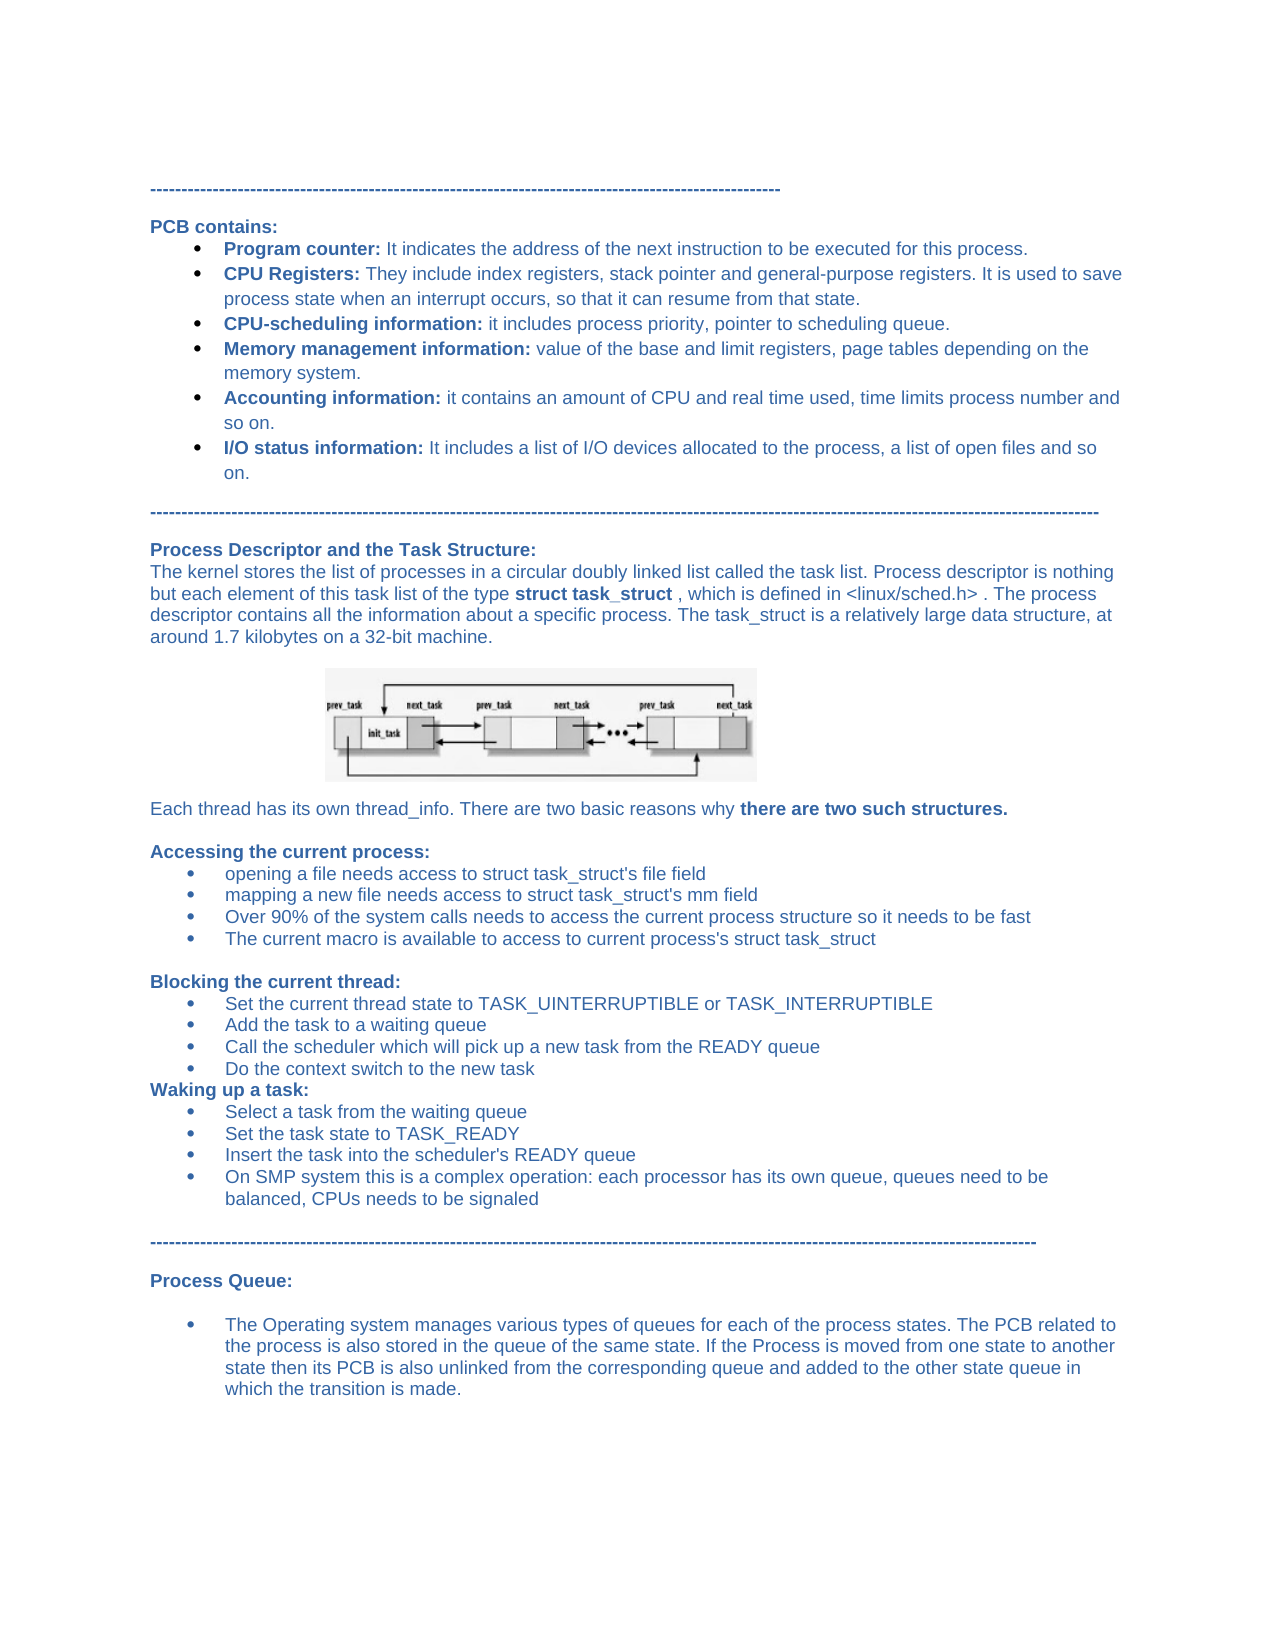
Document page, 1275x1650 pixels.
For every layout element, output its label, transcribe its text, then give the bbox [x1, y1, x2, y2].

subtitle Waking up a task: [150, 1079, 1125, 1101]
text Each thread has its own thread_info. There are two basic reasons why there are two such structures. [150, 798, 1125, 819]
list Memory management information: value of the base and limit registers, page tables depending on the memory system. [194, 337, 1125, 384]
text The kernel stores the list of processes in a circular doubly linked list called the task list. Process descriptor is nothing but each element of this task list of the type struct task_struct , which is defined in <linux/sched.h> . The process [150, 561, 1125, 604]
text PCB contains: [150, 216, 1125, 238]
list Insert the task into the scheduler's READY queue [187, 1144, 1125, 1166]
list The current macro is available to access to current process's struct task_struct [187, 928, 1125, 949]
list Select a task from the waiting queue [187, 1101, 1125, 1122]
list CPU Registers: They include index registers, stack pointer and general-purpose registers. It is used to save process state when an interrupt occurs, so that it can resume from that state. [194, 263, 1125, 309]
list I/O status information: It includes a list of I/O devices allocated to the process, a list of open files and so on. [194, 437, 1125, 483]
list Program counter: It indicates the address of the next instruction to be executed for this process. [194, 238, 1125, 259]
list opening a file needs access to struct task_struct's file field [187, 863, 1125, 884]
list Accounting information: it contains an amount of CPU and real time used, time limits process number and so on. [194, 387, 1125, 433]
text descriptor contains all the information about a specific process. The task_struct is a relatively large data structure, at around 1.7 kilobytes on a 32-bit machine. [150, 604, 1125, 647]
picture [325, 668, 757, 782]
list Set the task state to TASK_READY [187, 1122, 1125, 1144]
subtitle ---------------------------------------------------------------------------------------------------------------------------------------------- [150, 1230, 1125, 1252]
text Process Queue: [150, 1270, 1125, 1292]
subtitle ----------------------------------------------------------------------------------------------------- [150, 178, 1125, 199]
subtitle Accessing the current process: [150, 841, 1125, 863]
list Set the current thread state to TASK_UINTERRUPTIBLE or TASK_INTERRUPTIBLE [187, 992, 1125, 1014]
text Process Descriptor and the Task Structure: [150, 539, 1125, 561]
list On SMP system this is a complex operation: each processor has its own queue, queues need to be balanced, CPUs needs to be signaled [187, 1166, 1125, 1209]
list Add the task to a waiting queue [187, 1014, 1125, 1036]
list Call the scheduler which will pick up a new task from the READY queue [187, 1036, 1125, 1057]
subtitle -------------------------------------------------------------------------------------------------------------------------------------------------------- [150, 501, 1125, 522]
list Do the context switch to the new task [187, 1057, 1125, 1079]
list mapping a new file needs access to struct task_struct's mm field [187, 884, 1125, 906]
list Over 90% of the system calls needs to access the current process structure so it needs to be fast [187, 906, 1125, 928]
subtitle Blocking the current thread: [150, 971, 1125, 992]
list CPU-scheduling information: it includes process priority, pointer to scheduling queue. [194, 312, 1125, 334]
list The Operating system manages various types of queues for each of the process states. The PCB related to the process is also stored in the queue of the same state. If the Process is moved from one state to another state then its PCB is also unlinked from the corresponding queue and added to the other state queue in which the transition is made. [187, 1313, 1125, 1400]
